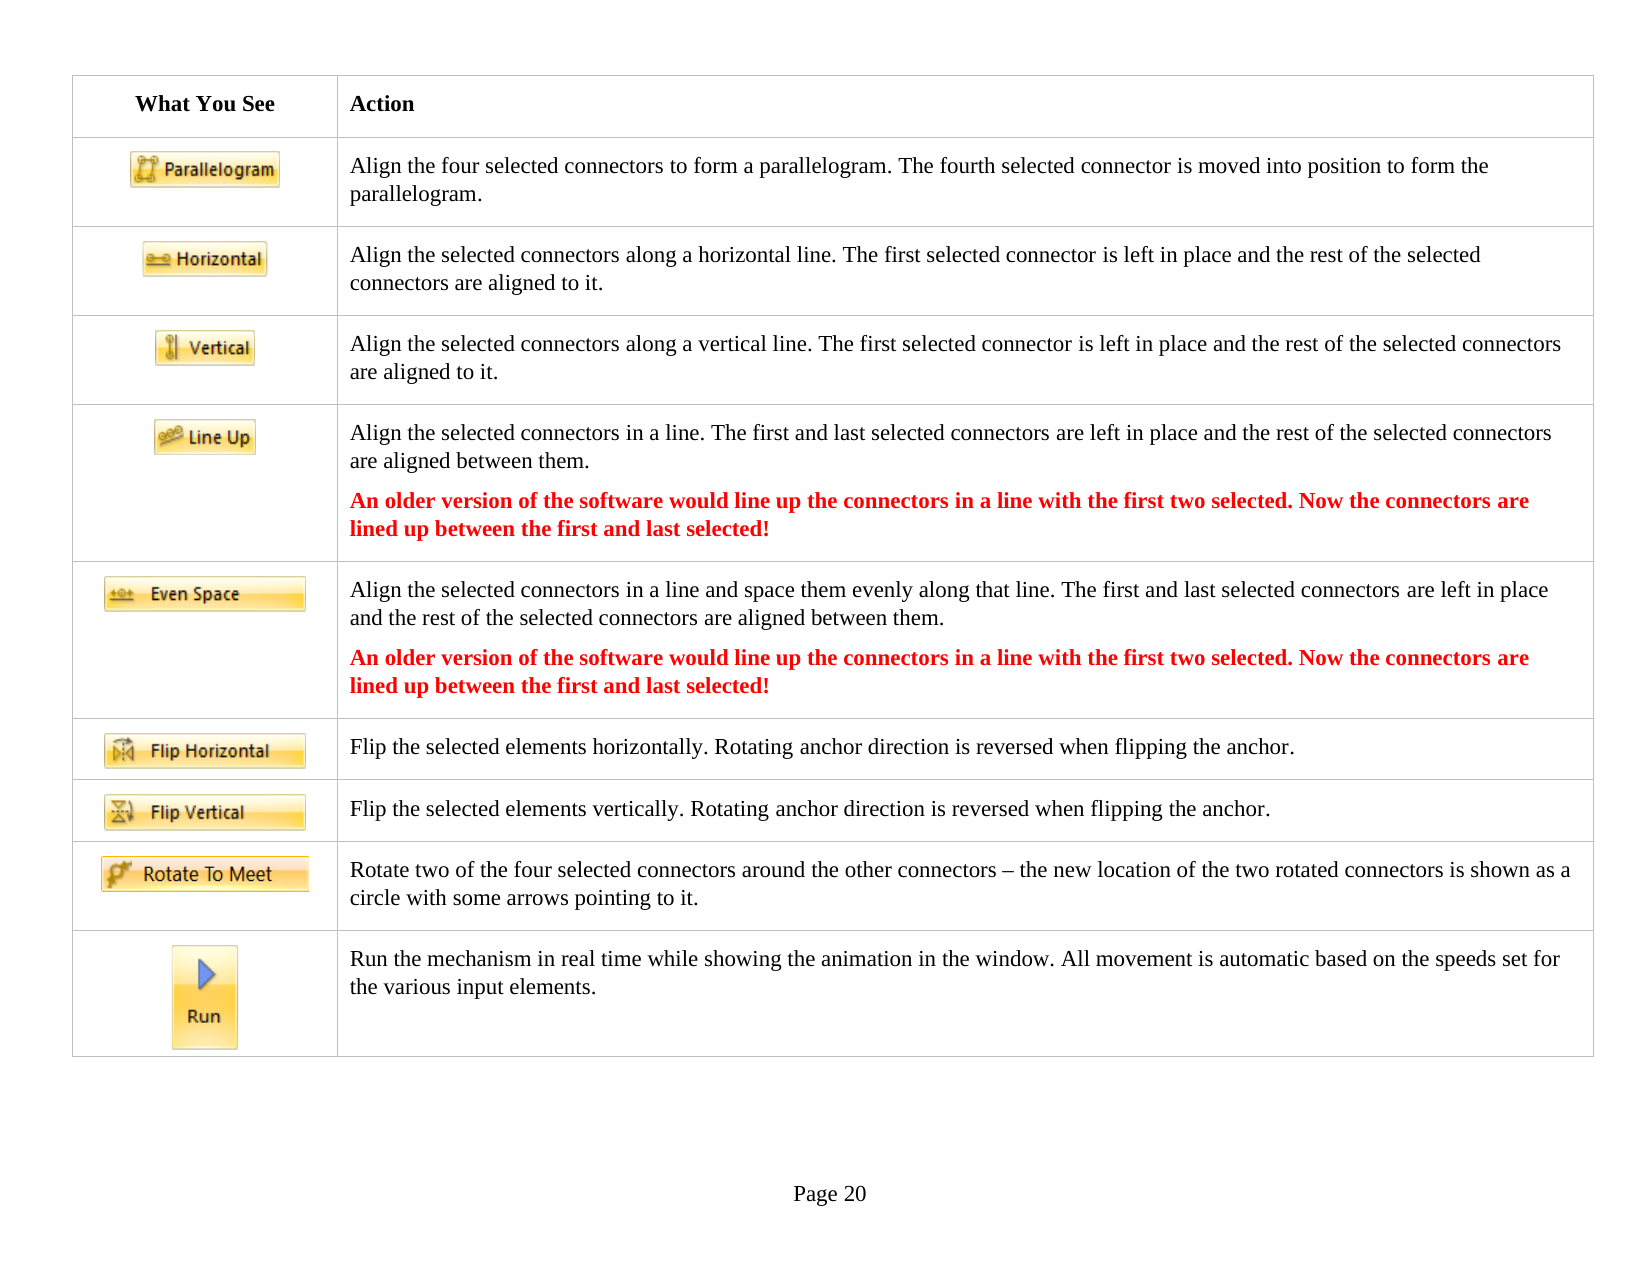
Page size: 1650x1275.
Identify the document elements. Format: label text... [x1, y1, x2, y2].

picture [130, 151, 280, 188]
picture [154, 419, 256, 455]
table_cell [73, 719, 337, 779]
picture [104, 733, 306, 769]
picture [104, 576, 306, 612]
table_cell Align the selected connectors along a vertical line. The first selected connector is left in place and the rest of the selected connectors are aligned to it. [338, 316, 1593, 404]
table_cell [73, 405, 337, 561]
picture [155, 330, 255, 366]
table_header What You See [73, 76, 337, 137]
picture [171, 945, 239, 1050]
table_cell [73, 316, 337, 404]
picture [142, 241, 268, 277]
table_cell Flip the selected elements horizontally. Rotating anchor direction is reversed when flipping the anchor. [338, 719, 1593, 779]
table_cell Rotate two of the four selected connectors around the other connectors – the new location of the two rotated connectors is shown as a circle with some arrows pointing to it. [338, 842, 1593, 930]
table_cell Flip the selected elements vertically. Rotating anchor direction is reversed when flipping the anchor. [338, 780, 1593, 841]
table_cell Align the four selected connectors to form a parallelogram. The fourth selected connector is moved into position to form the parallelogram. [338, 138, 1593, 226]
table_cell [73, 780, 337, 841]
table_cell Align the selected connectors in a line and space them evenly along that line. The first and last selected connectors are left in place and the rest of the selected connectors are aligned between them. An older version of the software would line up the connectors in a line with the first two selected. Now the connectors are lined up between the first and last selected! [338, 562, 1593, 718]
picture [104, 794, 306, 831]
table_cell Run the mechanism in real time while showing the animation in the window. All movement is automatic based on the speeds set for the various input elements. [338, 931, 1593, 1056]
table_cell Align the selected connectors along a horizontal line. The first selected connector is left in place and the rest of the selected connectors are aligned to it. [338, 227, 1593, 315]
picture [101, 856, 309, 892]
table_header Action [338, 76, 1593, 137]
table_cell [73, 227, 337, 315]
table_cell [73, 138, 337, 226]
table_cell [73, 842, 337, 930]
table_cell [73, 562, 337, 718]
table_cell [73, 931, 337, 1056]
table_cell Align the selected connectors in a line. The first and last selected connectors are left in place and the rest of the selected connectors are aligned between them. An older version of the software would line up the connectors in a line with the first two selected. Now the connectors are lined up between the first and last selected! [338, 405, 1593, 561]
